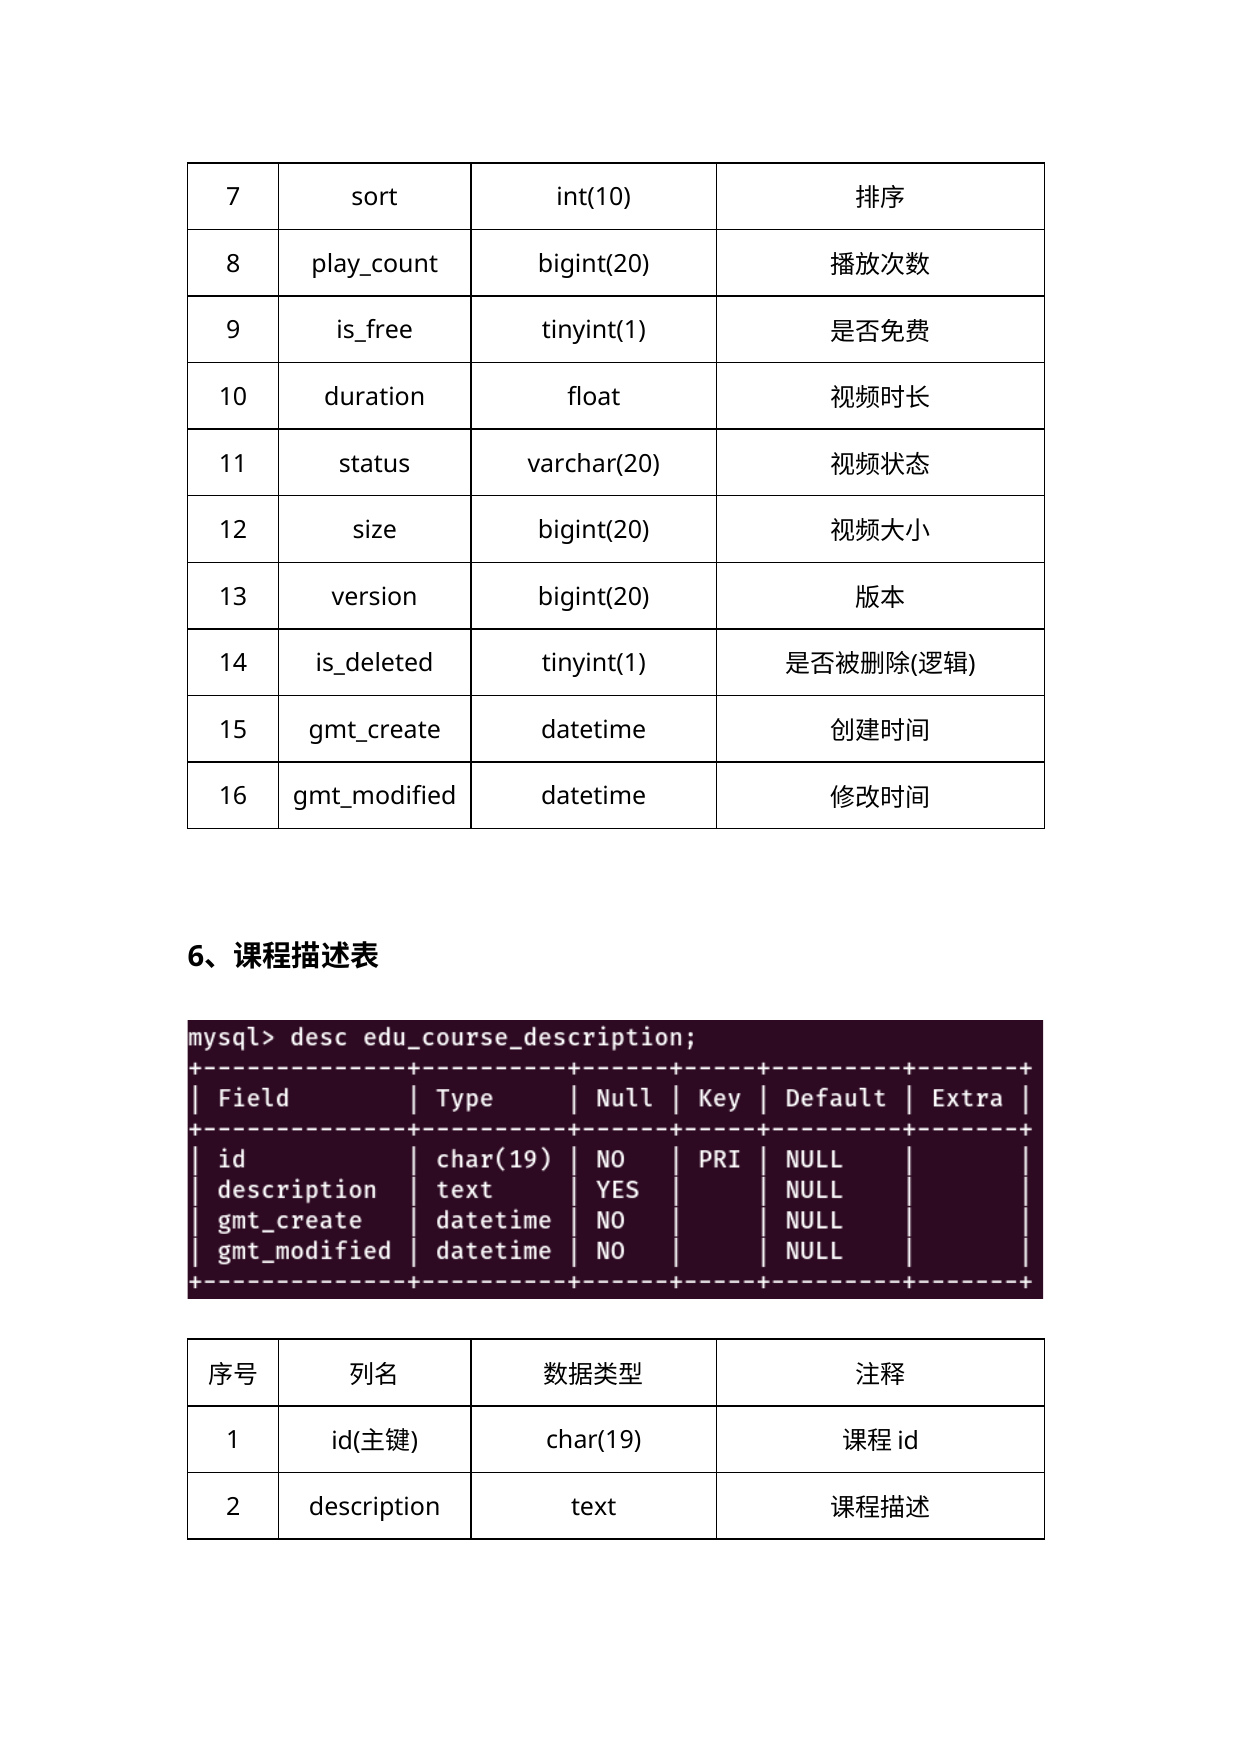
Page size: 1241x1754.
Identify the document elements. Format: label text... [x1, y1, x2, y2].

table_cell 视频大小 [717, 496, 1044, 561]
table_cell varchar(20) [472, 430, 716, 495]
table_header 序号 [188, 1340, 278, 1405]
table_cell gmt_modified [279, 763, 470, 828]
table_cell 13 [188, 563, 278, 628]
table_cell datetime [472, 696, 716, 761]
table_cell gmt_create [279, 696, 470, 761]
table_cell id(主键) [279, 1407, 470, 1471]
table_cell 课程id [717, 1407, 1044, 1471]
table_cell 12 [188, 496, 278, 561]
table_cell description [279, 1473, 470, 1538]
picture [187, 1020, 1044, 1299]
table_cell bigint(20) [472, 496, 716, 561]
table_cell 课程描述 [717, 1473, 1044, 1538]
table_cell bigint(20) [472, 230, 716, 295]
table_cell 8 [188, 230, 278, 295]
table_cell 版本 [717, 563, 1044, 628]
table_cell 修改时间 [717, 763, 1044, 828]
table_cell tinyint(1) [472, 630, 716, 694]
table_cell 16 [188, 763, 278, 828]
table_cell char(19) [472, 1407, 716, 1471]
table_cell text [472, 1473, 716, 1538]
table_header 列名 [279, 1340, 470, 1405]
table_cell 视频时长 [717, 363, 1044, 428]
table_cell 是否免费 [717, 297, 1044, 362]
table_cell 1 [188, 1407, 278, 1471]
table_cell 15 [188, 696, 278, 761]
table_cell datetime [472, 763, 716, 828]
text 6、课程描述表 [187, 921, 1053, 986]
table_cell int(10) [472, 164, 716, 228]
table_cell 是否被删除(逻辑) [717, 630, 1044, 694]
table_cell bigint(20) [472, 563, 716, 628]
table_cell status [279, 430, 470, 495]
table_cell sort [279, 164, 470, 228]
table_cell 播放次数 [717, 230, 1044, 295]
table_cell 14 [188, 630, 278, 694]
table_cell is_free [279, 297, 470, 362]
table_cell 创建时间 [717, 696, 1044, 761]
table_header 数据类型 [472, 1340, 716, 1405]
table_cell 2 [188, 1473, 278, 1538]
table_cell play_count [279, 230, 470, 295]
table_cell duration [279, 363, 470, 428]
table_cell 排序 [717, 164, 1044, 228]
table_cell float [472, 363, 716, 428]
table_cell 7 [188, 164, 278, 228]
table_cell size [279, 496, 470, 561]
table_cell 11 [188, 430, 278, 495]
table_cell version [279, 563, 470, 628]
table_cell 视频状态 [717, 430, 1044, 495]
table_cell tinyint(1) [472, 297, 716, 362]
table_cell 10 [188, 363, 278, 428]
table_cell 9 [188, 297, 278, 362]
table_header 注释 [717, 1340, 1044, 1405]
table_cell is_deleted [279, 630, 470, 694]
